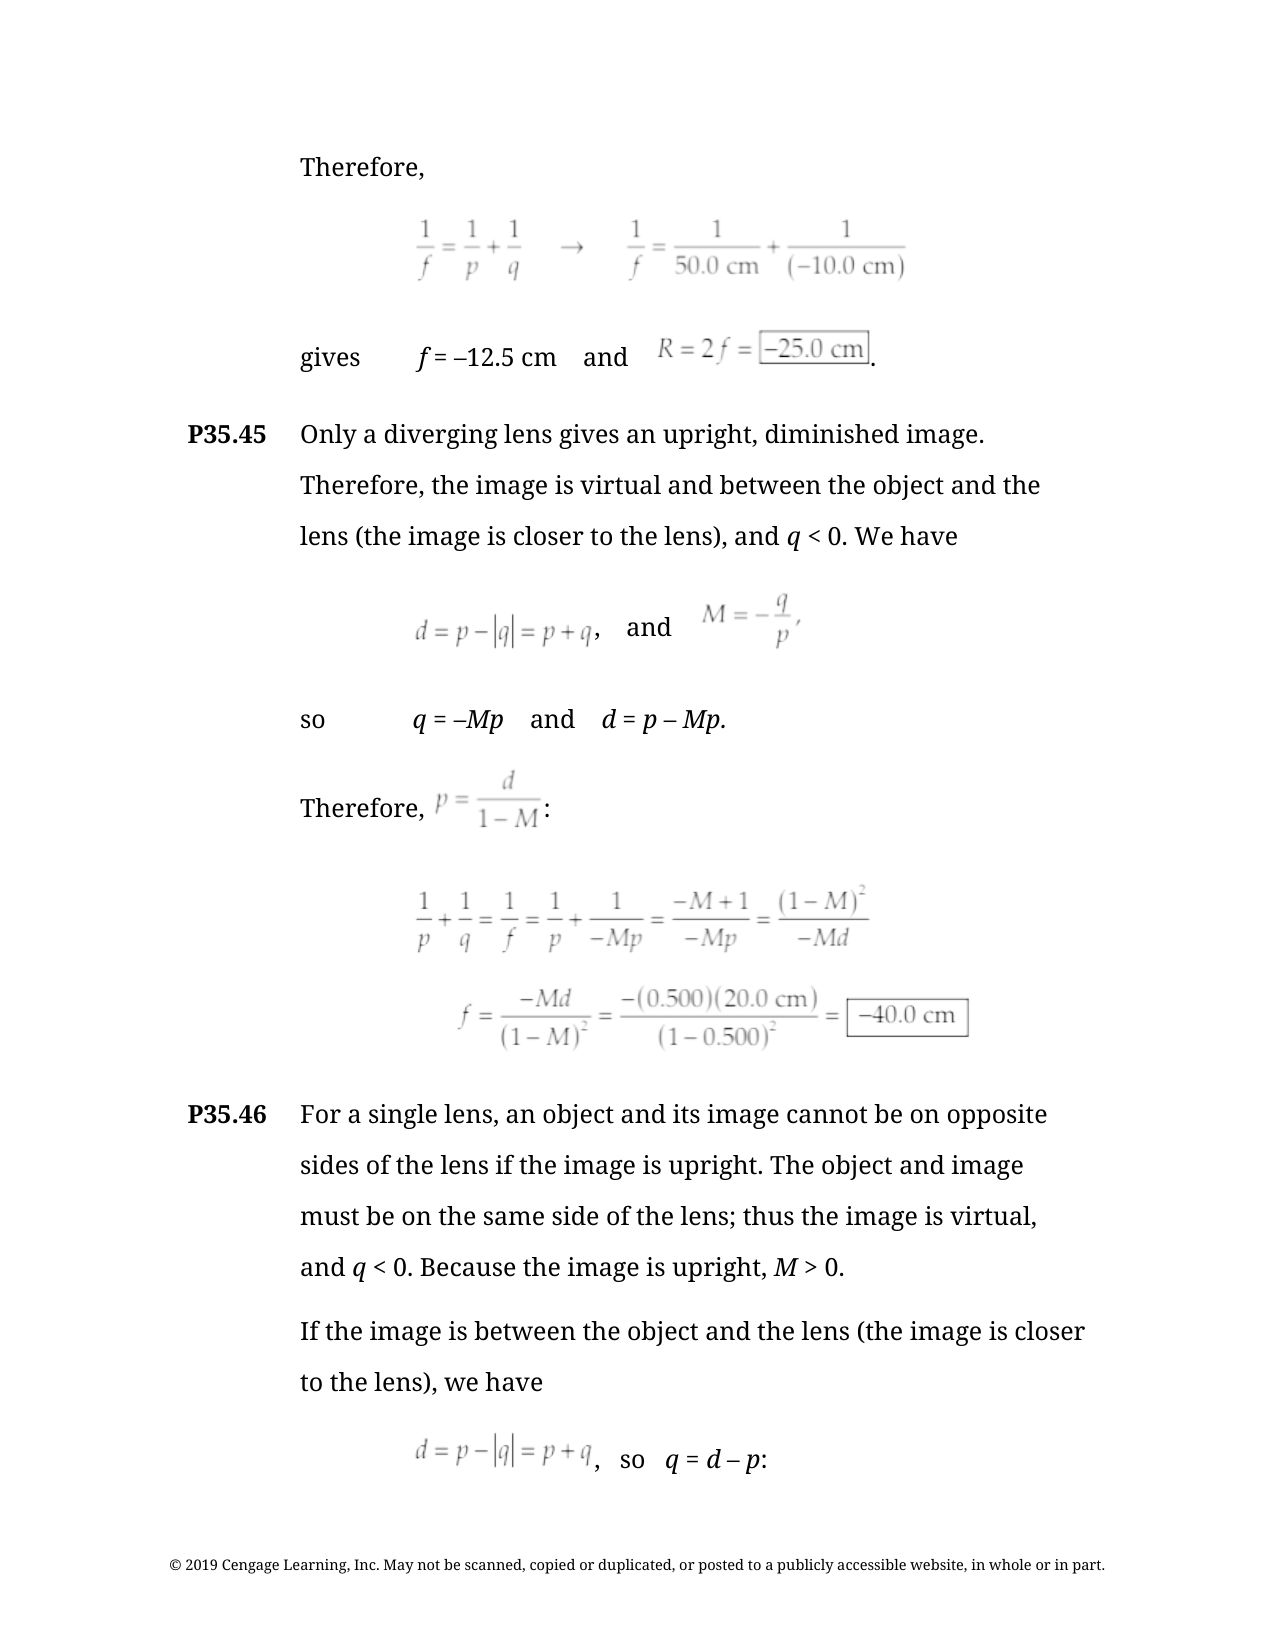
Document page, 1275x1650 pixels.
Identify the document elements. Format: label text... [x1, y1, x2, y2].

text , and [187, 582, 1087, 672]
text gives f = –12.5 cm and . [187, 325, 1087, 387]
text P35.46 For a single lens, an object and its image cannot be on opposite sides of the lens if the image is upright. The object and image must be on the same side of the lens; thus the image is virtual, and q < 0. Because the image is upright, M > 0. [187, 1097, 1087, 1284]
text P35.45 Only a diverging lens gives an upright, diminished image. Therefore, the image is virtual and between the object and the lens (the image is closer to the lens), and q < 0. We have [187, 417, 1087, 553]
text so q = –Mp and d = p – Mp. [187, 701, 1087, 735]
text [187, 150, 1087, 184]
text If the image is between the object and the lens (the image is closer to the lens), we have [300, 1314, 1087, 1399]
text , so q = d – p: [187, 1428, 1087, 1490]
text Therefore, : [187, 765, 1087, 850]
